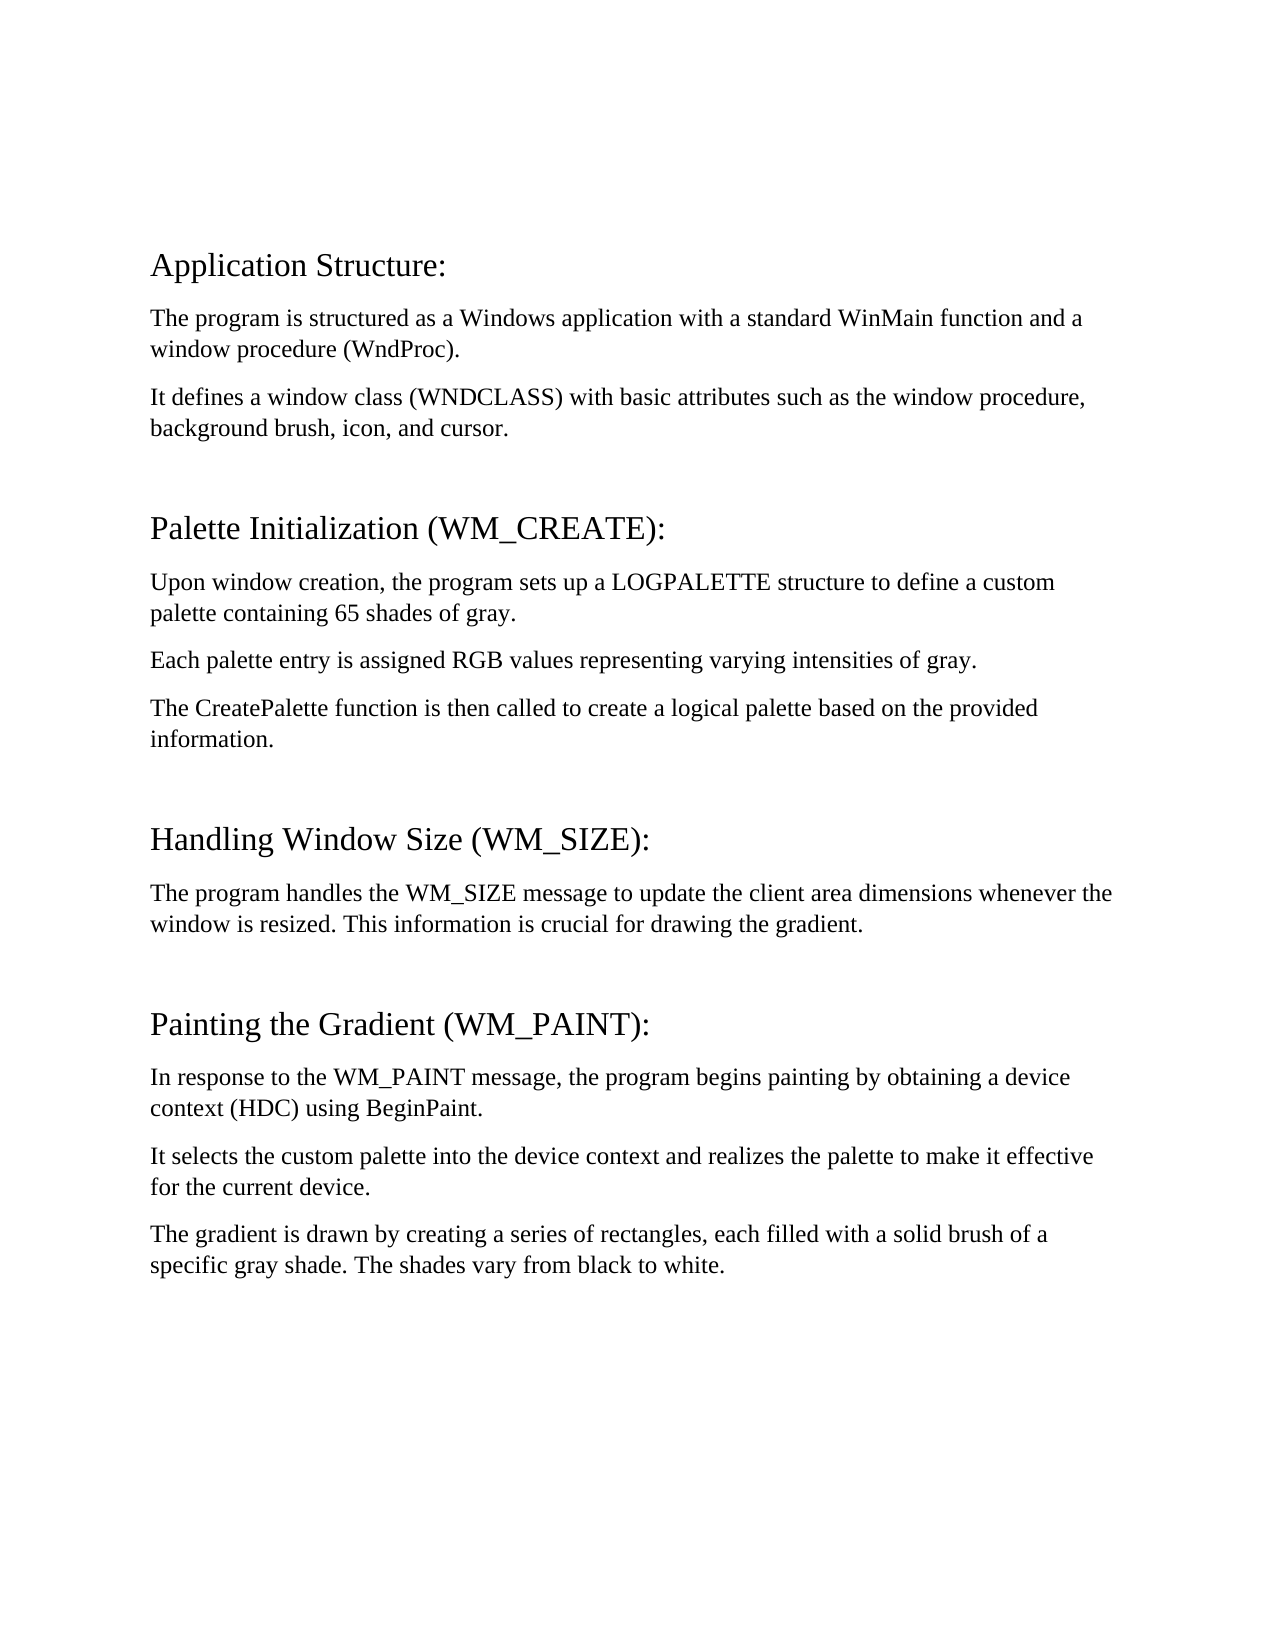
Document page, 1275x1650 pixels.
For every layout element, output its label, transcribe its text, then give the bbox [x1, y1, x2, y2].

text It defines a window class (WNDCLASS) with basic attributes such as the window procedure, background brush, icon, and cursor. [150, 382, 1125, 442]
text It selects the custom palette into the device context and realizes the palette to make it effective for the current device. [150, 1141, 1125, 1201]
text In response to the WM_PAINT message, the program begins painting by obtaining a device context (HDC) using BeginPaint. [150, 1062, 1125, 1122]
text Each palette entry is assigned RGB values representing varying intensities of gray. [150, 645, 1125, 674]
text Application Structure: [150, 245, 1125, 284]
text Painting the Gradient (WM_PAINT): [150, 1004, 1125, 1042]
text The program is structured as a Windows application with a standard WinMain function and a window procedure (WndProc). [150, 303, 1125, 363]
text Palette Initialization (WM_CREATE): [150, 509, 1125, 547]
text Upon window creation, the program sets up a LOGPALETTE structure to define a custom palette containing 65 shades of gray. [150, 567, 1125, 626]
text The CreatePalette function is then called to create a logical palette based on the provided information. [150, 693, 1125, 753]
text The gradient is drawn by creating a series of rectangles, each filled with a solid brush of a specific gray shade. The shades vary from black to white. [150, 1219, 1125, 1279]
text The program handles the WM_SIZE message to update the client area dimensions whenever the window is resized. This information is crucial for drawing the gradient. [150, 878, 1125, 937]
text Handling Window Size (WM_SIZE): [150, 819, 1125, 858]
